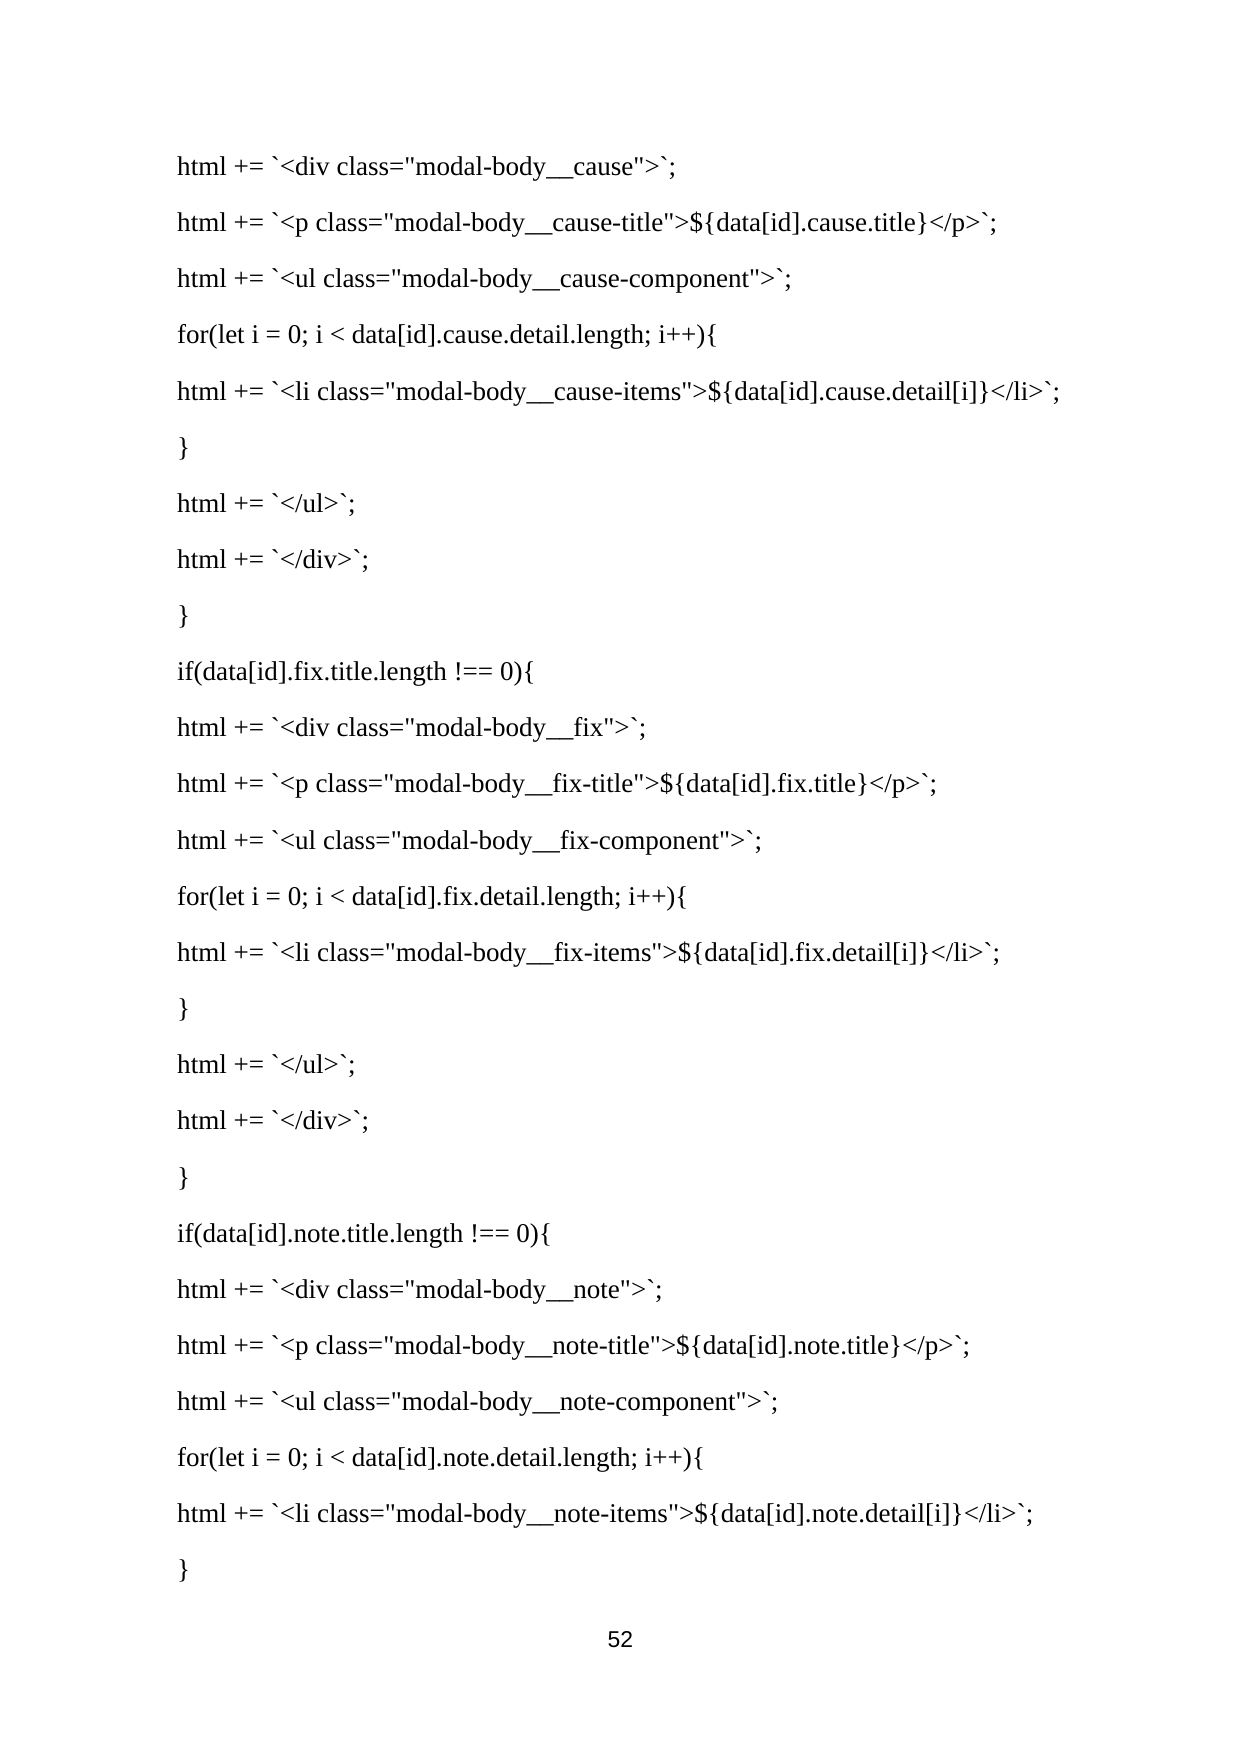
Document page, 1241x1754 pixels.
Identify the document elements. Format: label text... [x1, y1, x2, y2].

text for(let i = 0; i < data[id].fix.detail.length; i++){ [150, 880, 1090, 911]
text if(data[id].fix.title.length !== 0){ [150, 655, 1090, 686]
text } [150, 1554, 1090, 1585]
text for(let i = 0; i < data[id].note.detail.length; i++){ [150, 1441, 1090, 1472]
text html += `<p class="modal-body__fix-title">${data[id].fix.title}</p>`; [150, 768, 1090, 799]
text html += `</div>`; [150, 1104, 1090, 1136]
text html += `<li class="modal-body__note-items">${data[id].note.detail[i]}</li>`; [150, 1497, 1090, 1529]
text html += `<div class="modal-body__fix">`; [150, 711, 1090, 743]
text html += `<ul class="modal-body__note-component">`; [150, 1385, 1090, 1416]
text html += `</ul>`; [150, 487, 1090, 518]
text html += `<li class="modal-body__fix-items">${data[id].fix.detail[i]}</li>`; [150, 936, 1090, 967]
text } [150, 431, 1090, 462]
text html += `<p class="modal-body__note-title">${data[id].note.title}</p>`; [150, 1329, 1090, 1360]
text html += `<ul class="modal-body__fix-component">`; [150, 824, 1090, 855]
text } [150, 599, 1090, 630]
text for(let i = 0; i < data[id].cause.detail.length; i++){ [150, 318, 1090, 349]
text } [150, 992, 1090, 1023]
text html += `<ul class="modal-body__cause-component">`; [150, 262, 1090, 293]
text } [150, 1161, 1090, 1192]
text html += `<div class="modal-body__note">`; [150, 1273, 1090, 1304]
text if(data[id].note.title.length !== 0){ [150, 1217, 1090, 1248]
text html += `</div>`; [150, 543, 1090, 574]
text html += `<div class="modal-body__cause">`; [150, 150, 1090, 181]
text html += `<li class="modal-body__cause-items">${data[id].cause.detail[i]}</li>`; [150, 374, 1090, 406]
text html += `</ul>`; [150, 1048, 1090, 1079]
text html += `<p class="modal-body__cause-title">${data[id].cause.title}</p>`; [150, 206, 1090, 237]
